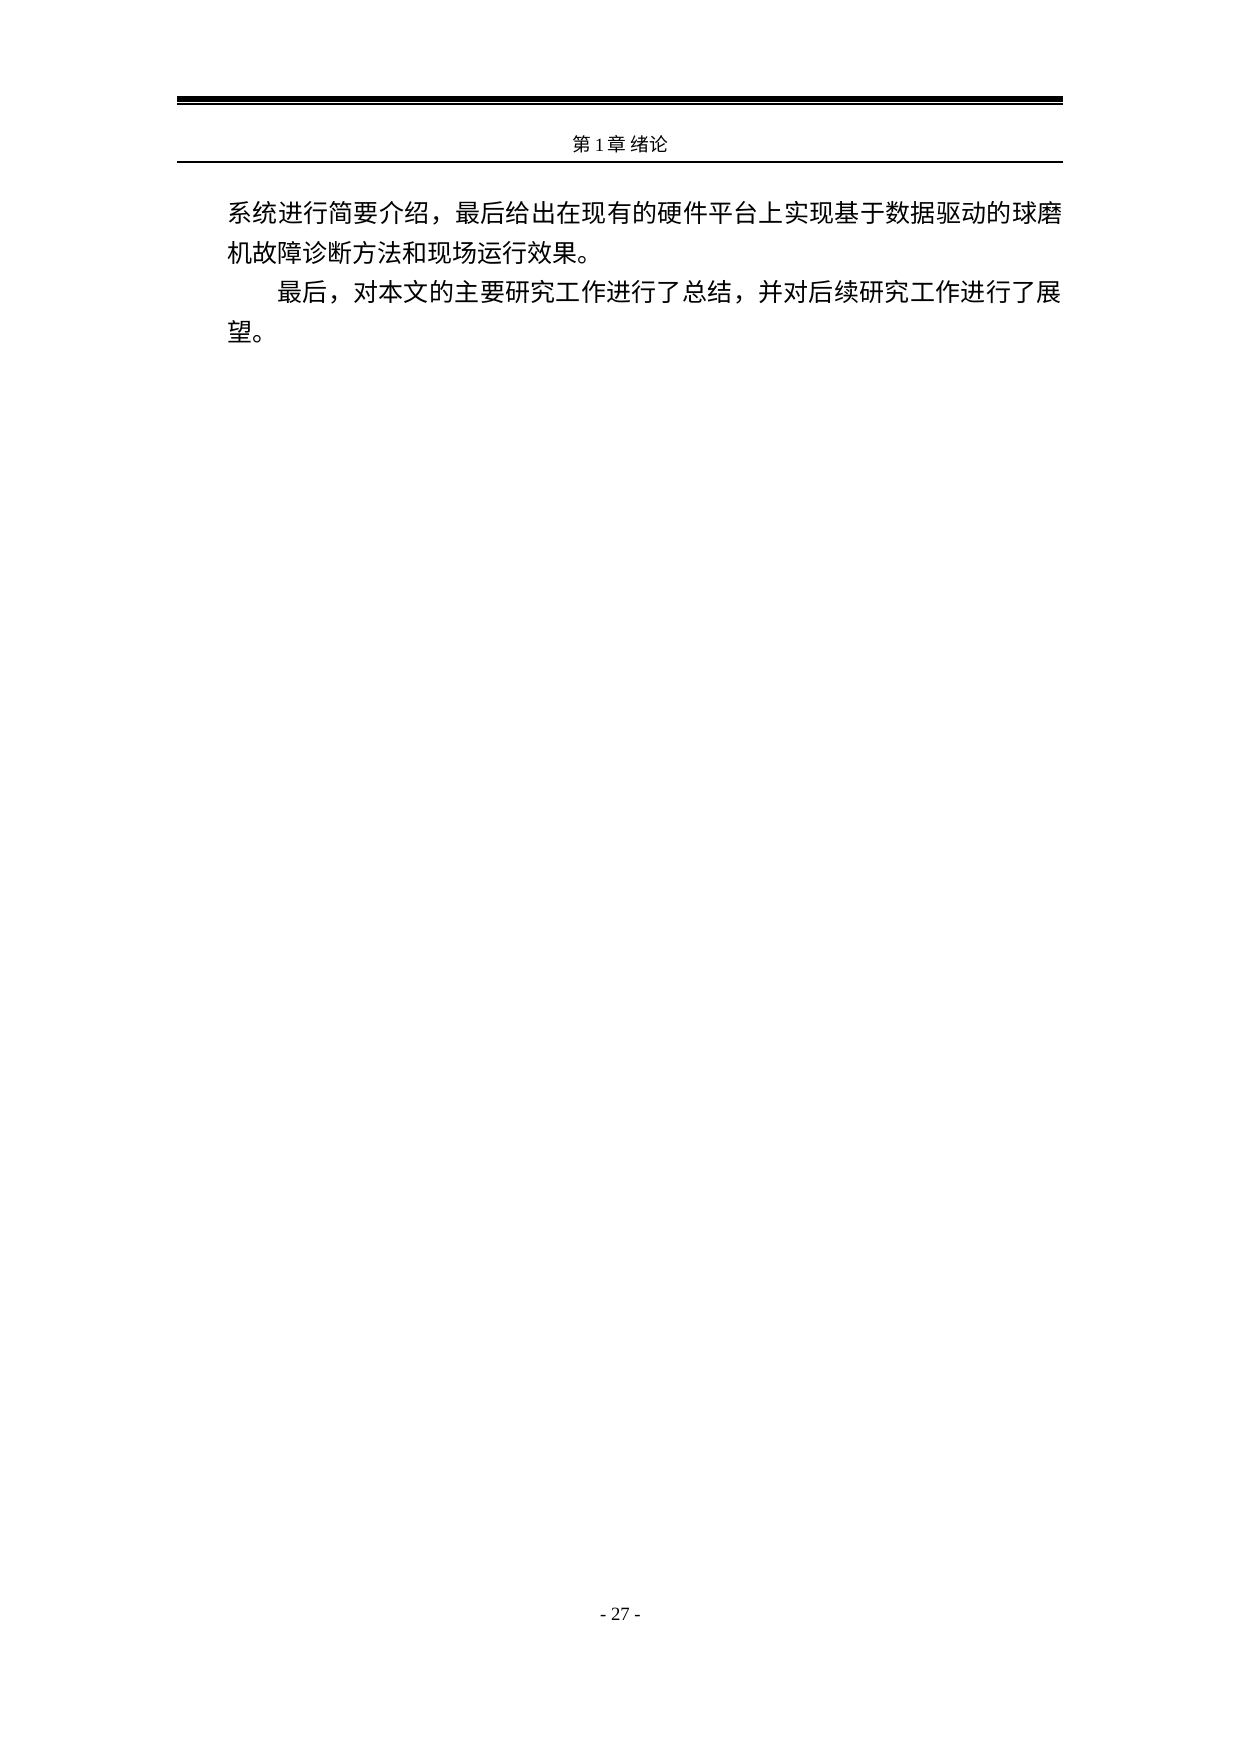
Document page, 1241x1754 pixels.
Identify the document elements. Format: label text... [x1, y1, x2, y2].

text 最后，对本文的主要研究工作进行了总结，并对后续研究工作进行了展望。 [227, 271, 1063, 350]
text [227, 192, 1063, 271]
